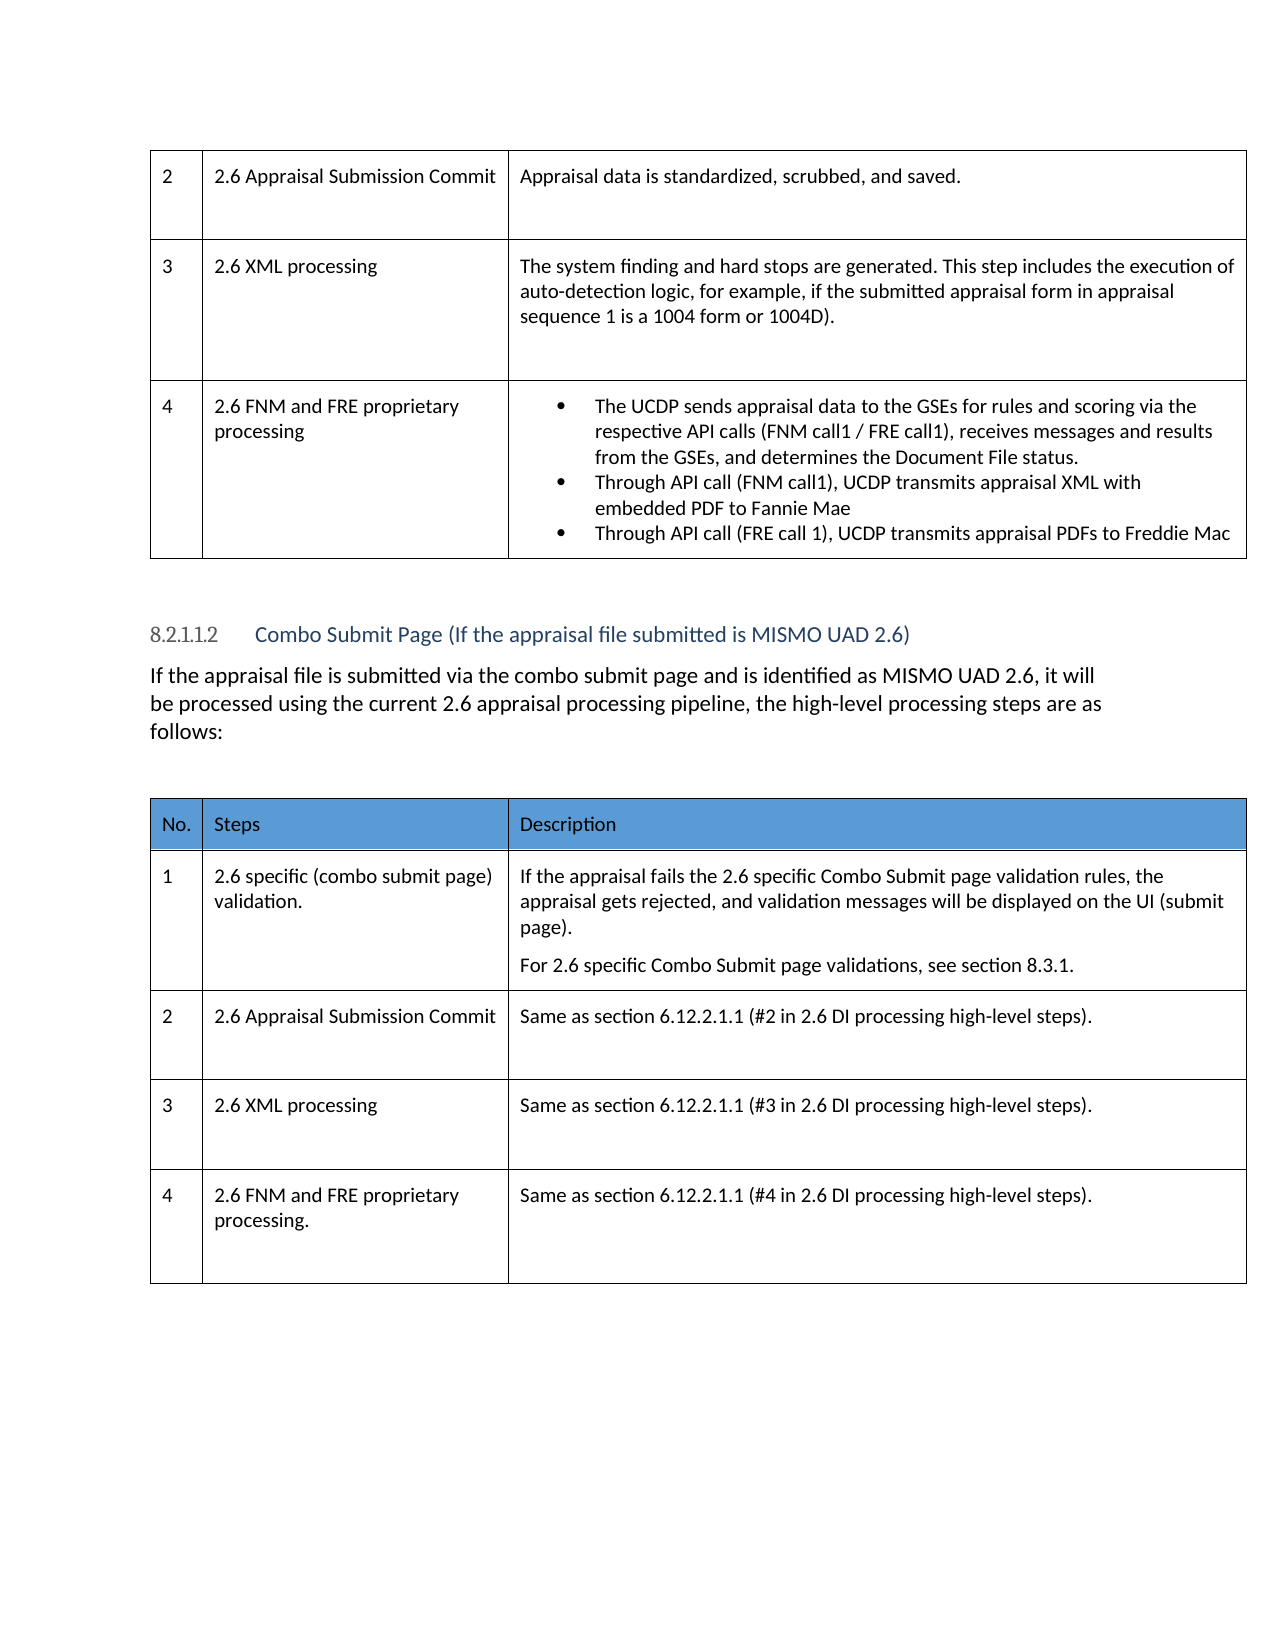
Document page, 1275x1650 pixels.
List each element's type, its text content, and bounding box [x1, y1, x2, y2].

subtitle Combo Submit Page (If the appraisal file submitted is MISMO UAD 2.6) [150, 621, 1125, 648]
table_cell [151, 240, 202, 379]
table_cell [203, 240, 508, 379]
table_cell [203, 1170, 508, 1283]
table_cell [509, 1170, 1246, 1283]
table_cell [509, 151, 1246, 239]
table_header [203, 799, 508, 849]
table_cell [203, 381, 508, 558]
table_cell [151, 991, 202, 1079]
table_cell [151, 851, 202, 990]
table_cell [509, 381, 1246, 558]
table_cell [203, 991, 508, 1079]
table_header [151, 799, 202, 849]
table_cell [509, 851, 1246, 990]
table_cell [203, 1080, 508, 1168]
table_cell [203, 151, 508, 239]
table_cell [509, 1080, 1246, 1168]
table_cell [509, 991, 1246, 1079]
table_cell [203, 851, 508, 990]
text If the appraisal file is submitted via the combo submit page and is identified as MISMO UAD 2.6, it will be processed using the current 2.6 appraisal processing pipeline, the high-level processing steps are as follows: [150, 661, 1125, 745]
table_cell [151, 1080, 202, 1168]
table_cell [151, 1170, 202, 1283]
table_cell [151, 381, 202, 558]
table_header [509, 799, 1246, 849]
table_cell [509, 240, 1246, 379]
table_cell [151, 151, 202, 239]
